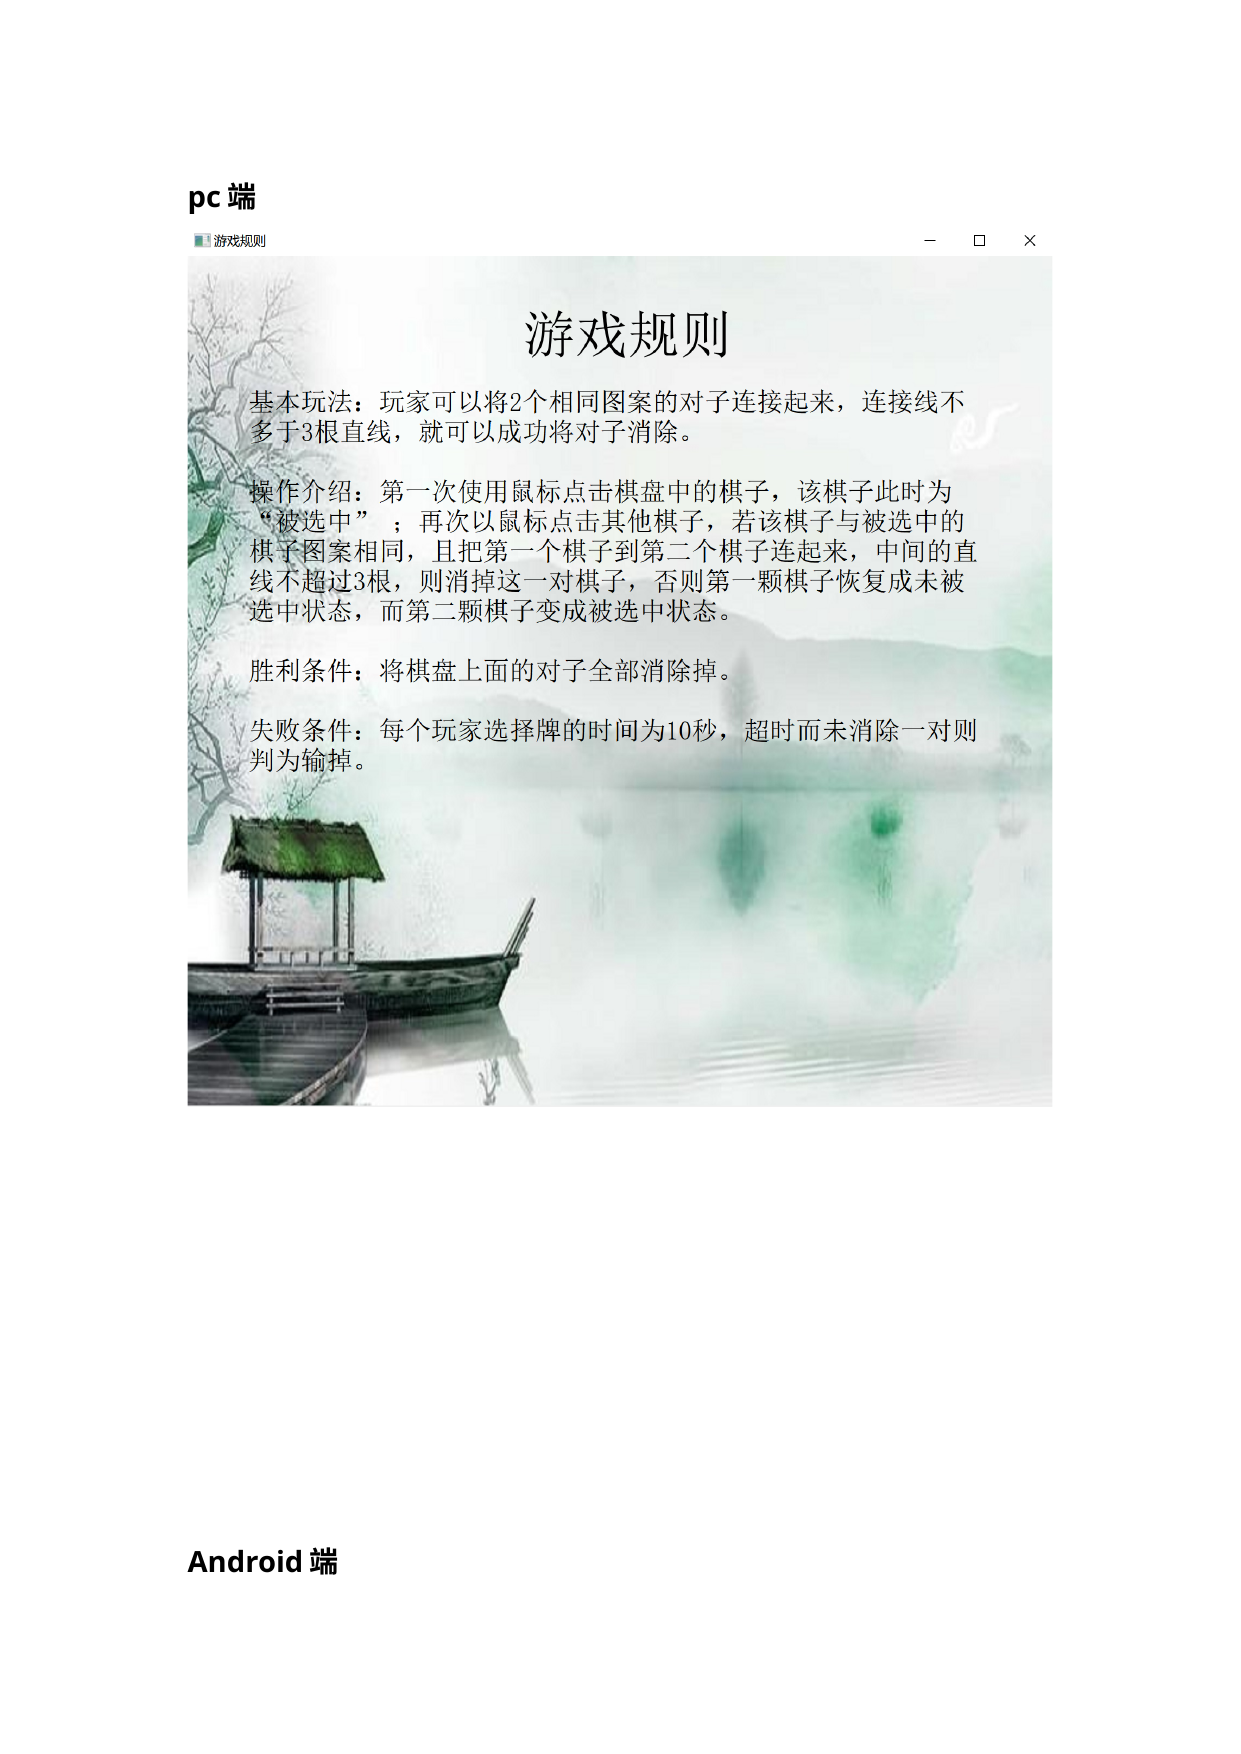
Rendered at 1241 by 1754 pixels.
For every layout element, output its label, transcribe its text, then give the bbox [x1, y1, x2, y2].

text Android端 [187, 1527, 1053, 1592]
picture [187, 227, 1053, 1107]
text pc端 [187, 162, 1053, 227]
